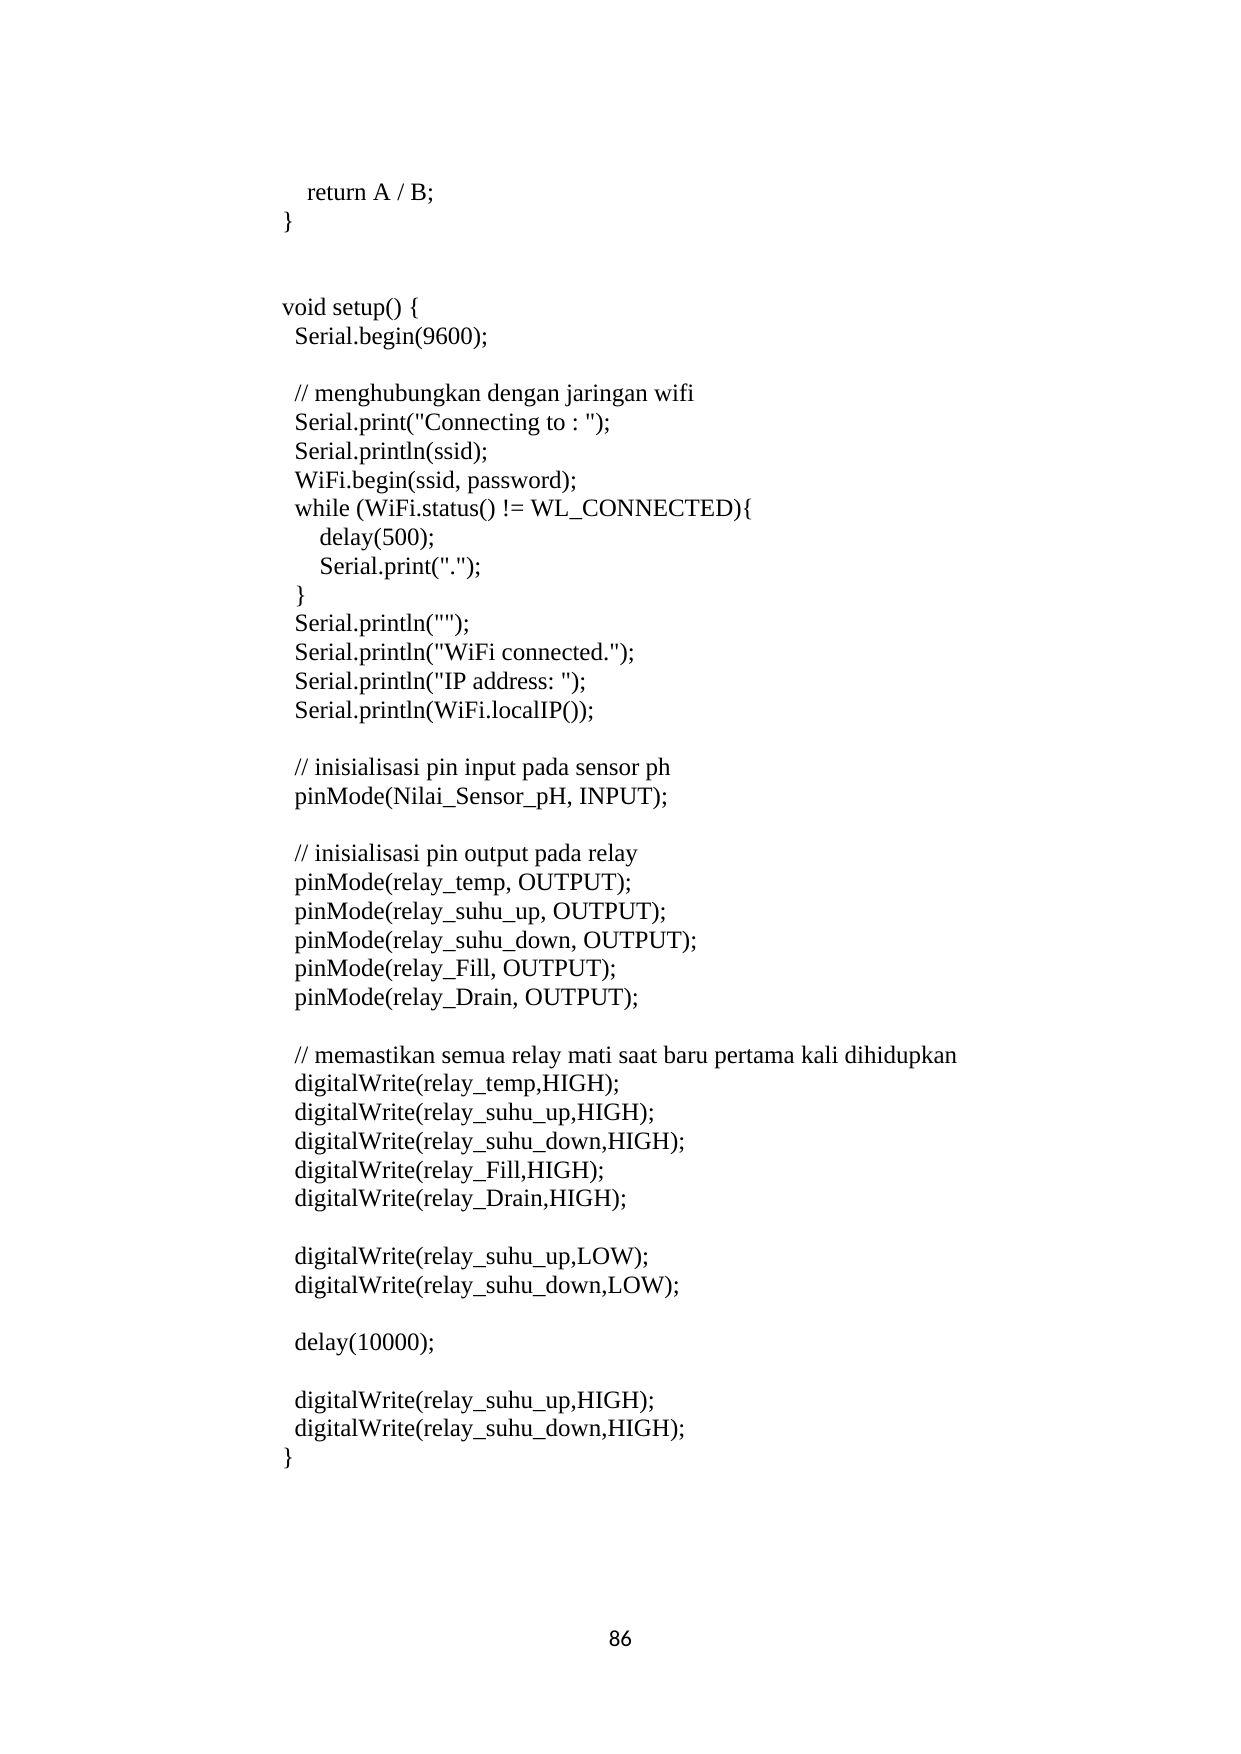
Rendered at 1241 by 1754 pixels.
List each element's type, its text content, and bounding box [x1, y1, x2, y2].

text return A / B; [282, 177, 1033, 206]
text while (WiFi.status() != WL_CONNECTED){ [282, 493, 1033, 522]
text digitalWrite(relay_temp,HIGH); [282, 1068, 1033, 1097]
text pinMode(relay_Fill, OUTPUT); [282, 953, 1033, 982]
text } [282, 206, 1033, 235]
text pinMode(relay_suhu_up, OUTPUT); [282, 896, 1033, 925]
text digitalWrite(relay_Drain,HIGH); [282, 1183, 1033, 1212]
text } [282, 1442, 1033, 1471]
text // inisialisasi pin output pada relay [282, 838, 1033, 867]
text digitalWrite(relay_suhu_down,LOW); [282, 1270, 1033, 1298]
text delay(500); [282, 522, 1033, 551]
text Serial.println(""); [282, 608, 1033, 637]
text // inisialisasi pin input pada sensor ph [282, 752, 1033, 781]
text Serial.println("IP address: "); [282, 666, 1033, 695]
text Serial.println("WiFi connected."); [282, 637, 1033, 666]
text digitalWrite(relay_suhu_down,HIGH); [282, 1413, 1033, 1442]
text pinMode(relay_suhu_down, OUTPUT); [282, 925, 1033, 953]
text pinMode(relay_temp, OUTPUT); [282, 867, 1033, 896]
text Serial.begin(9600); [282, 321, 1033, 350]
text Serial.print("Connecting to : "); [282, 407, 1033, 436]
text digitalWrite(relay_Fill,HIGH); [282, 1155, 1033, 1183]
text digitalWrite(relay_suhu_down,HIGH); [282, 1126, 1033, 1155]
text pinMode(relay_Drain, OUTPUT); [282, 982, 1033, 1011]
text // menghubungkan dengan jaringan wifi [282, 378, 1033, 407]
text } [282, 580, 1033, 608]
text void setup() { [282, 292, 1033, 321]
text Serial.println(WiFi.localIP()); [282, 695, 1033, 723]
text // memastikan semua relay mati saat baru pertama kali dihidupkan [282, 1040, 1033, 1068]
text Serial.println(ssid); [282, 436, 1033, 465]
text digitalWrite(relay_suhu_up,HIGH); [282, 1097, 1033, 1126]
text delay(10000); [282, 1327, 1033, 1356]
text Serial.print("."); [282, 551, 1033, 580]
text digitalWrite(relay_suhu_up,HIGH); [282, 1385, 1033, 1413]
text digitalWrite(relay_suhu_up,LOW); [282, 1241, 1033, 1270]
text pinMode(Nilai_Sensor_pH, INPUT); [282, 781, 1033, 810]
text WiFi.begin(ssid, password); [282, 465, 1033, 493]
